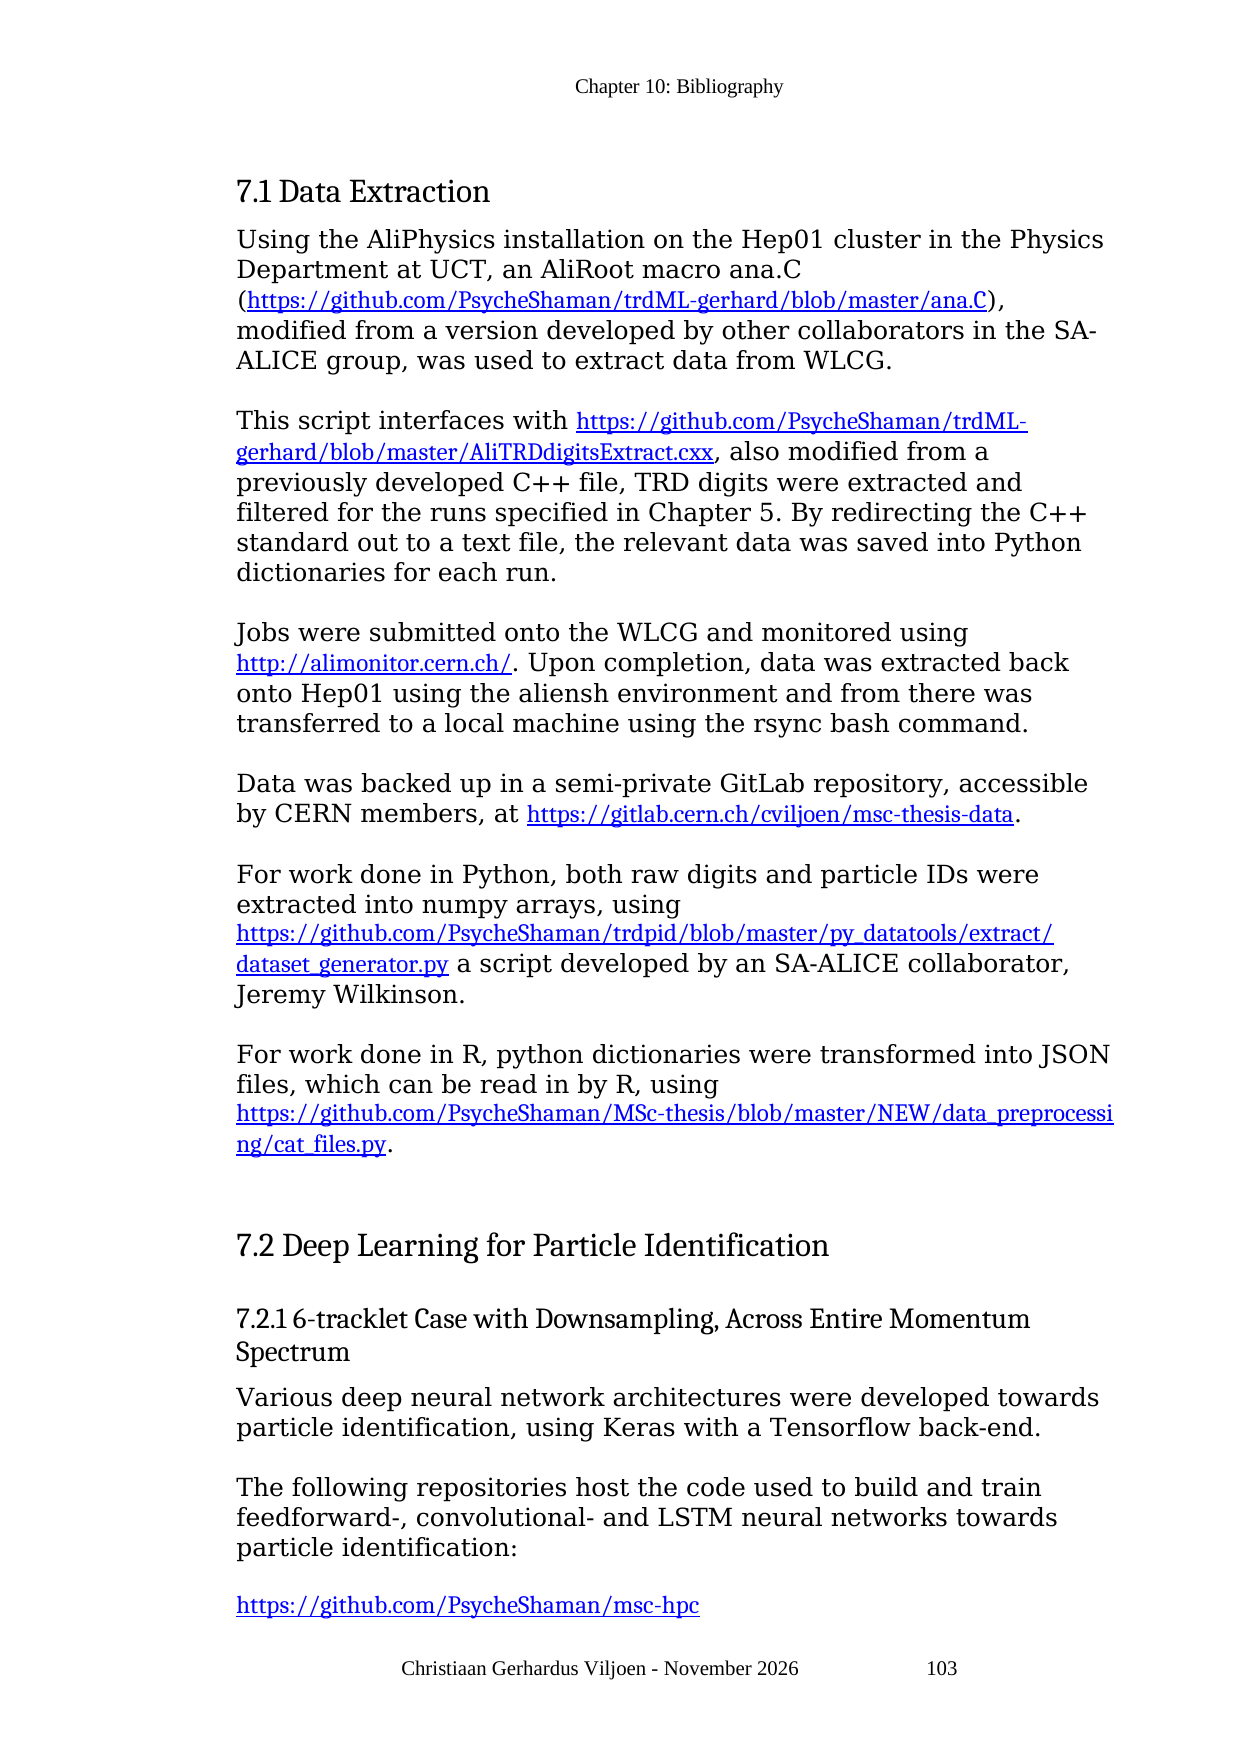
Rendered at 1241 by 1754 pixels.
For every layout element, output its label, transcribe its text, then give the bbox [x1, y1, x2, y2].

text Jobs were submitted onto the WLCG and monitored using http://alimonitor.cern.ch/. Upon completion, data was extracted back onto Hep01 using the aliensh environment and from there was transferred to a local machine using the rsync bash command. [236, 617, 1122, 738]
subtitle Data Extraction [236, 173, 1122, 211]
text The following repositories host the code used to build and train feedforward-, convolutional- and LSTM neural networks towards particle identification: [236, 1471, 1122, 1561]
text Using the AliPhysics installation on the Hep01 cluster in the Physics Department at UCT, an AliRoot macro ana.C (https://github.com/PsycheShaman/trdML-gerhard/blob/master/ana.C), modified from a version developed by other collaborators in the SA-ALICE group, was used to extract data from WLCG. [236, 224, 1122, 375]
subtitle Deep Learning for Particle Identification [236, 1226, 1122, 1264]
text https://github.com/PsycheShaman/msc-hpc [236, 1591, 1122, 1620]
text Data was backed up in a semi-private GitLab repository, accessible by CERN members, at https://gitlab.cern.ch/cviljoen/msc-thesis-data. [236, 768, 1122, 829]
text Various deep neural network architectures were developed towards particle identification, using Keras with a Tensorflow back-end. [236, 1381, 1122, 1441]
text This script interfaces with https://github.com/PsycheShaman/trdML-gerhard/blob/master/AliTRDdigitsExtract.cxx, also modified from a previously developed C++ file, TRD digits were extracted and filtered for the runs specified in Chapter 5. By redirecting the C++ standard out to a text file, the relevant data was saved into Python dictionaries for each run. [236, 405, 1122, 587]
text For work done in Python, both raw digits and particle IDs were extracted into numpy arrays, using https://github.com/PsycheShaman/trdpid/blob/master/py_datatools/extract/dataset_generator.py a script developed by an SA-ALICE collaborator, Jeremy Wilkinson. [236, 859, 1122, 1009]
subtitle 6-tracklet Case with Downsampling, Across Entire Momentum Spectrum [236, 1302, 1122, 1369]
text For work done in R, python dictionaries were transformed into JSON files, which can be read in by R, using https://github.com/PsycheShaman/MSc-thesis/blob/master/NEW/data_preprocessing/cat_files.py. [236, 1039, 1122, 1158]
